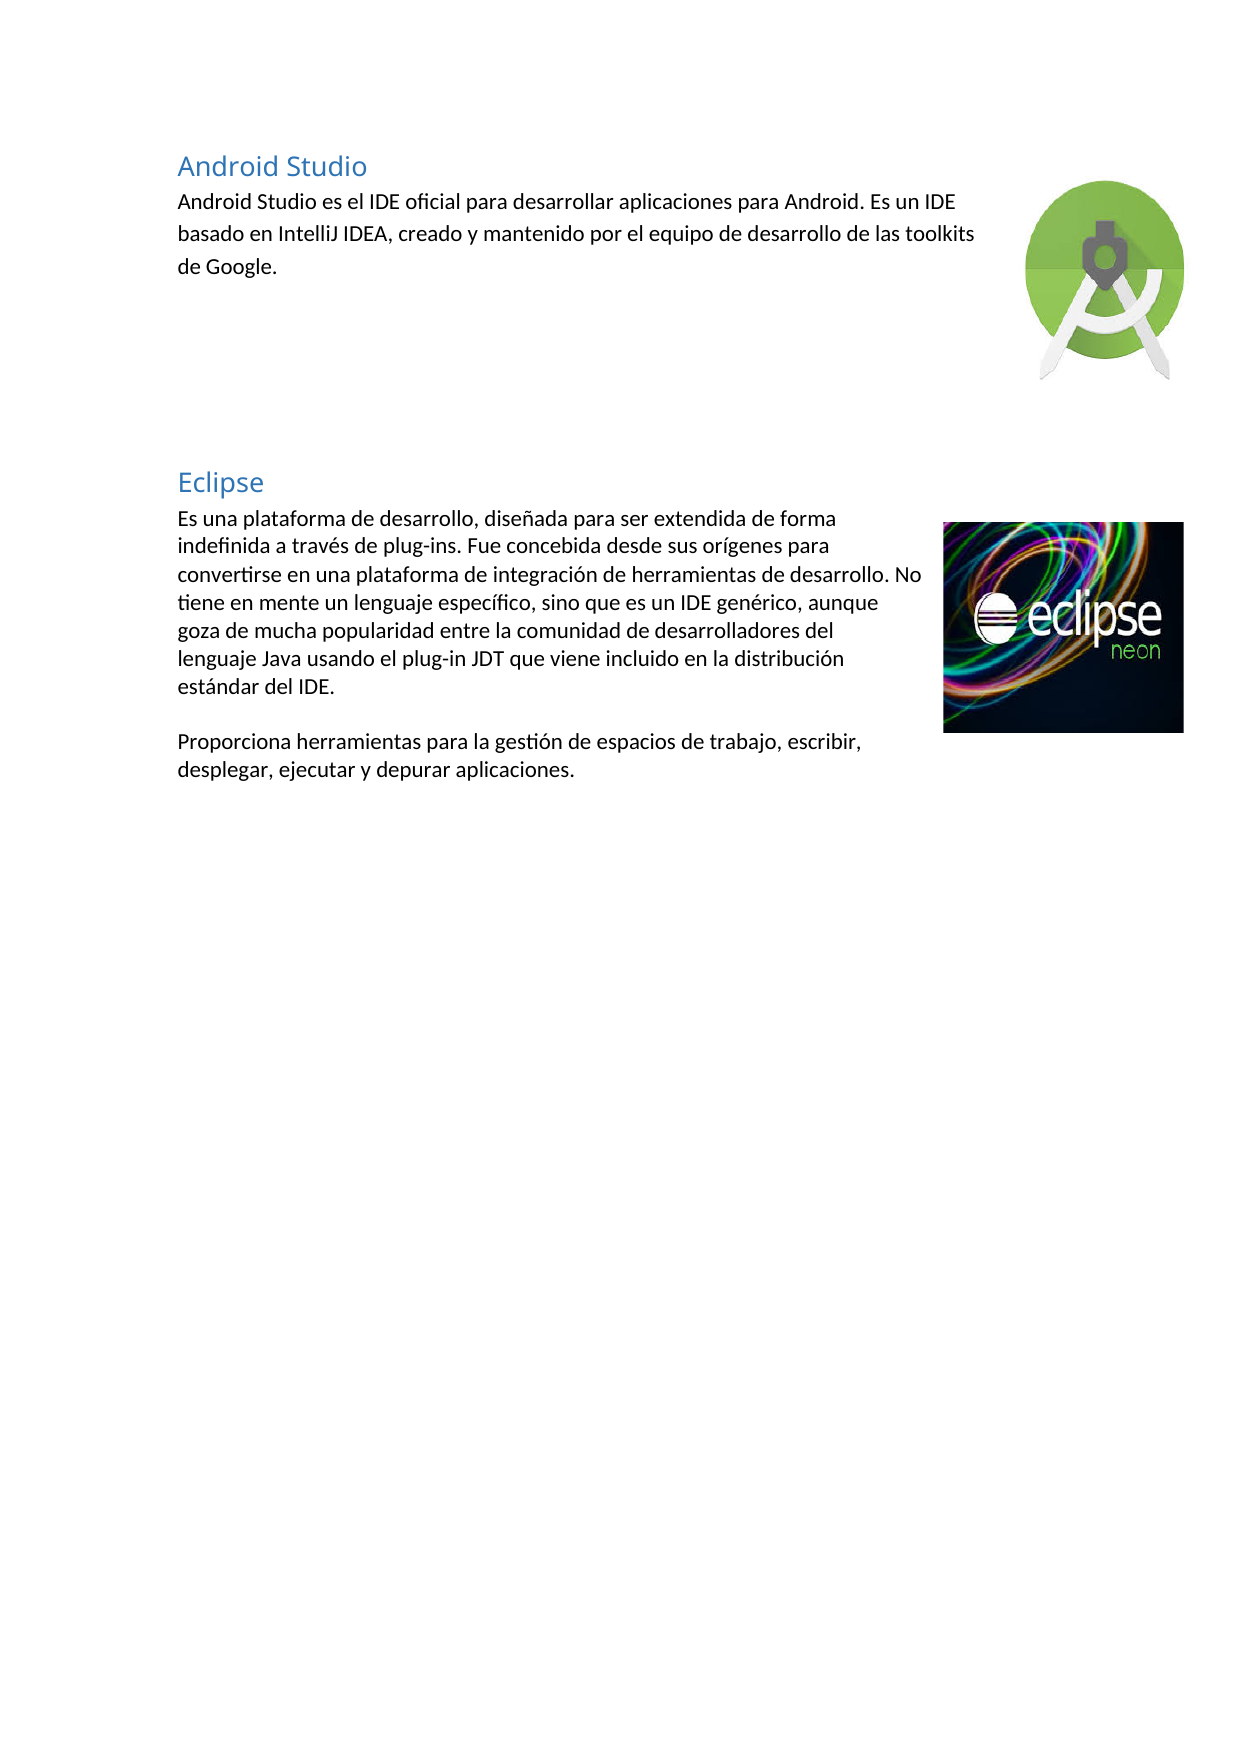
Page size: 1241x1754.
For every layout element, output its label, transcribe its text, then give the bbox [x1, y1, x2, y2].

picture [1048, 522, 1057, 530]
text Android Studio es el IDE oficial para desarrollar aplicaciones para Android. Es un IDE basado en IntelliJ IDEA, creado y mantenido por el equipo de desarrollo de las toolkits de Google. [177, 187, 1012, 280]
picture [1012, 176, 1194, 380]
text Proporciona herramientas para la gestión de espacios de trabajo, escribir, desplegar, ejecutar y depurar aplicaciones. [177, 727, 1063, 783]
subtitle Eclipse [177, 464, 1063, 501]
picture [943, 522, 1184, 733]
text Es una plataforma de desarrollo, diseñada para ser extendida de forma indefinida a través de plug-ins. Fue concebida desde sus orígenes para convertirse en una plataforma de integración de herramientas de desarrollo. No tiene en mente un lenguaje específico, sino que es un IDE genérico, aunque goza de mucha popularidad entre la comunidad de desarrolladores del lenguaje Java usando el plug-in JDT que viene incluido en la distribución estándar del IDE. [177, 504, 1063, 700]
subtitle Android Studio [177, 148, 1063, 184]
